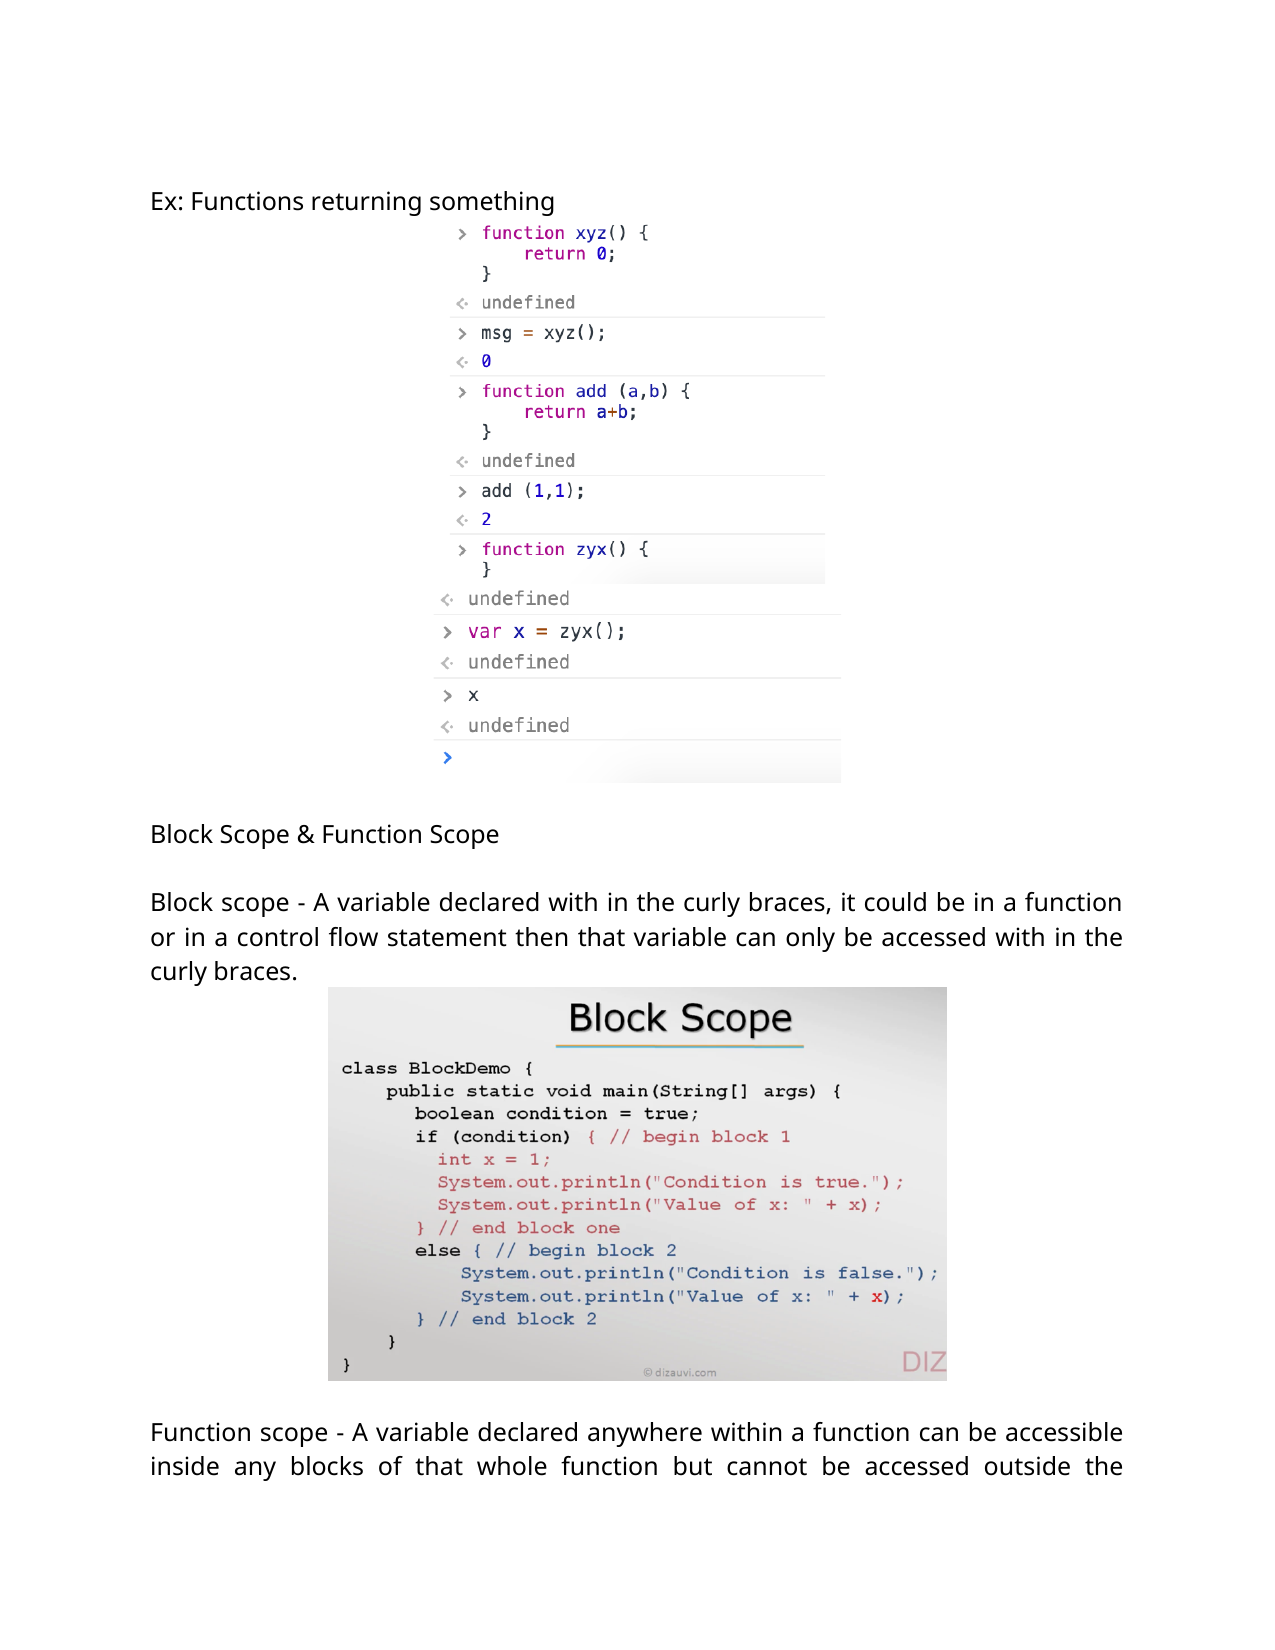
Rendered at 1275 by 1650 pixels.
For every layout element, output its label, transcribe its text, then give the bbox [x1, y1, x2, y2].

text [150, 1415, 1125, 1483]
picture [328, 987, 947, 1381]
picture [433, 218, 842, 783]
text Block Scope & Function Scope [150, 817, 1125, 851]
text Block scope - A variable declared with in the curly braces, it could be in a function or in a control flow statement then that variable can only be accessed with in the curly braces. [150, 885, 1125, 987]
text Ex: Functions returning something [150, 184, 1125, 218]
